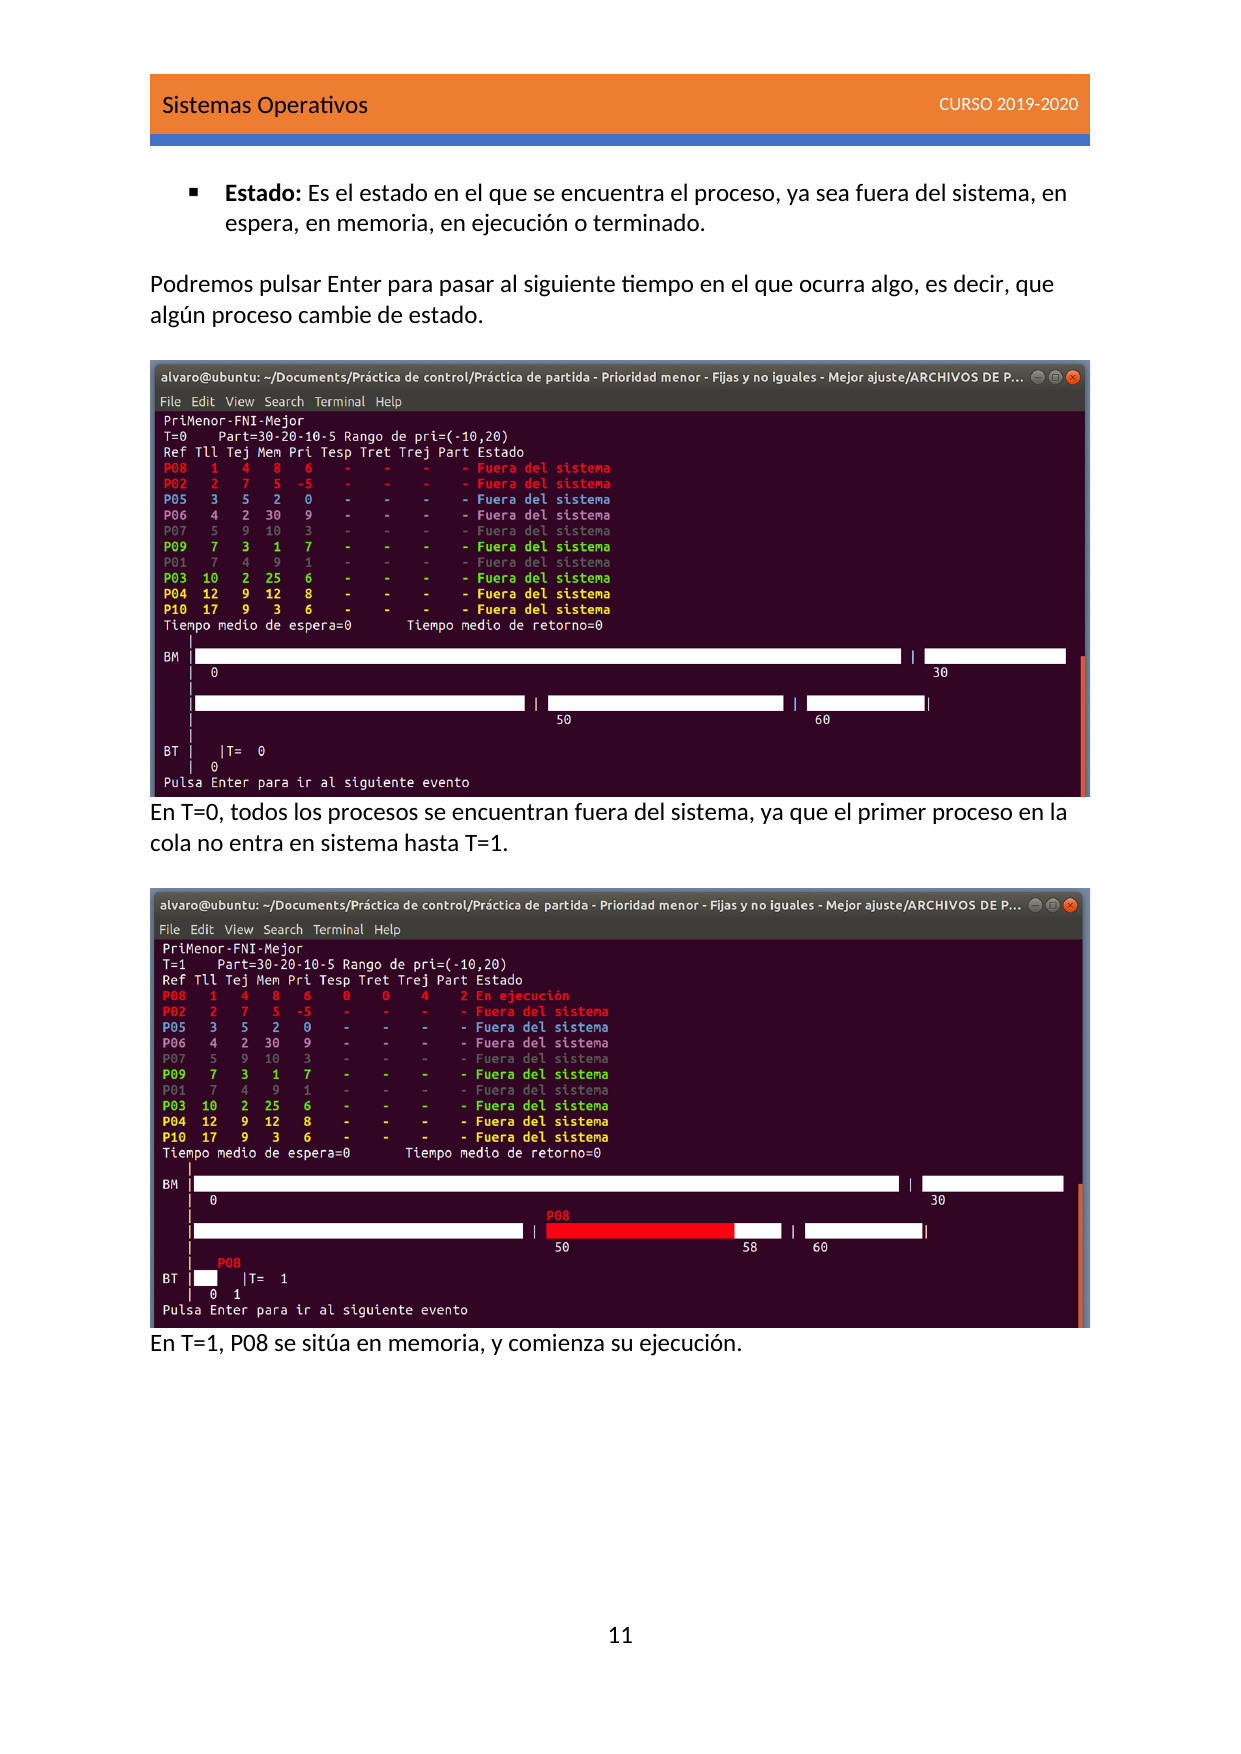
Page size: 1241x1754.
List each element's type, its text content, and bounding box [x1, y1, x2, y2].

text Podremos pulsar Enter para pasar al siguiente tiempo en el que ocurra algo, es decir, que algún proceso cambie de estado. [150, 268, 1090, 329]
picture [150, 888, 1091, 1328]
text En T=1, P08 se sitúa en memoria, y comienza su ejecución. [150, 1328, 1090, 1358]
text En T=0, todos los procesos se encuentran fuera del sistema, ya que el primer proceso en la cola no entra en sistema hasta T=1. [150, 797, 1090, 857]
picture [150, 360, 1091, 797]
list Estado: Es el estado en el que se encuentra el proceso, ya sea fuera del sistema, en espera, en memoria, en ejecución o terminado. [187, 177, 1090, 238]
